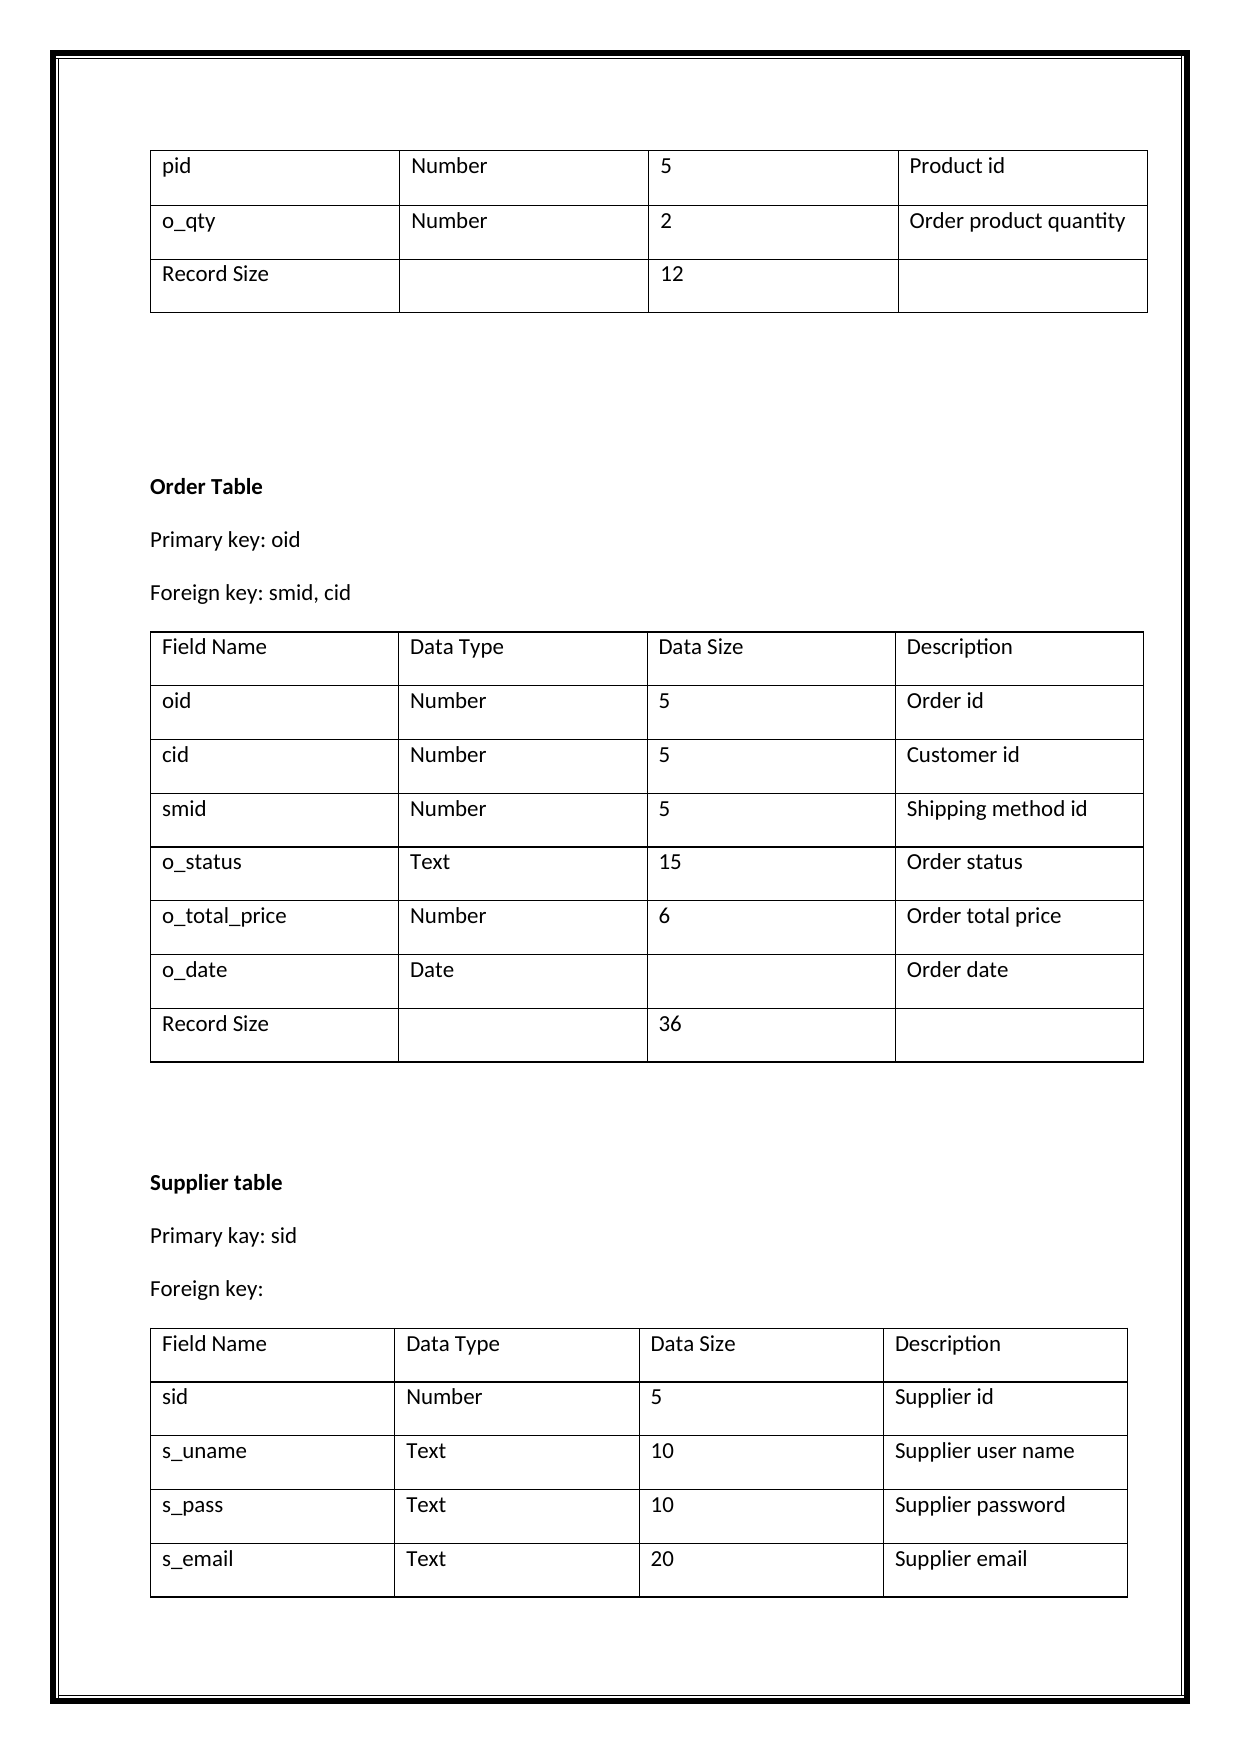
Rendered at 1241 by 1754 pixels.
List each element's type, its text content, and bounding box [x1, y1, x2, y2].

table_header Data Size [648, 633, 895, 685]
table_cell Order total price [896, 901, 1143, 954]
table_cell Text [399, 848, 647, 900]
table_cell Number [399, 794, 647, 846]
table_cell s_email [151, 1544, 394, 1596]
table_cell Text [395, 1436, 639, 1489]
table_cell o_date [151, 955, 398, 1008]
table_cell o_total_price [151, 901, 398, 954]
table_cell Supplier id [884, 1383, 1127, 1435]
text Supplier table [150, 1168, 1090, 1197]
table_cell 15 [648, 848, 895, 900]
table_cell [400, 260, 648, 312]
table_cell Customer id [896, 740, 1143, 793]
table_cell Number [399, 686, 647, 739]
table_cell 2 [649, 206, 898, 258]
table_cell Number [399, 901, 647, 954]
table_cell oid [151, 686, 398, 739]
table_cell 5 [640, 1383, 883, 1435]
table_cell [648, 955, 895, 1008]
table_cell Record Size [151, 260, 399, 312]
table_cell Number [400, 151, 648, 205]
table_cell 12 [649, 260, 898, 312]
table_cell Supplier email [884, 1544, 1127, 1596]
table_cell Text [395, 1490, 639, 1543]
table_cell Supplier password [884, 1490, 1127, 1543]
table_cell Order status [896, 848, 1143, 900]
table_cell 20 [640, 1544, 883, 1596]
table_cell Supplier user name [884, 1436, 1127, 1489]
table_cell Text [395, 1544, 639, 1596]
table_header Description [896, 633, 1143, 685]
table_cell cid [151, 740, 398, 793]
table_cell 5 [648, 794, 895, 846]
table_cell 10 [640, 1436, 883, 1489]
table_cell Number [399, 740, 647, 793]
table_header Field Name [151, 1329, 394, 1381]
table_cell 6 [648, 901, 895, 954]
table_cell Number [400, 206, 648, 258]
table_cell [399, 1009, 647, 1061]
text Order Table [150, 472, 1090, 500]
text Primary key: oid [150, 525, 1090, 553]
table_cell Order id [896, 686, 1143, 739]
table_cell [899, 260, 1147, 312]
table_cell s_uname [151, 1436, 394, 1489]
table_header Field Name [151, 633, 398, 685]
table_cell Number [395, 1383, 639, 1435]
table_header Data Size [640, 1329, 883, 1381]
table_cell 5 [649, 151, 898, 205]
table_cell 10 [640, 1490, 883, 1543]
table_cell Record Size [151, 1009, 398, 1061]
table_cell 5 [648, 740, 895, 793]
table_cell Product id [899, 151, 1147, 205]
table_cell 36 [648, 1009, 895, 1061]
text Primary kay: sid [150, 1222, 1090, 1249]
table_cell sid [151, 1383, 394, 1435]
table_cell smid [151, 794, 398, 846]
table_cell Order product quantity [899, 206, 1147, 258]
table_cell [896, 1009, 1143, 1061]
table_cell o_status [151, 848, 398, 900]
table_cell s_pass [151, 1490, 394, 1543]
table_header Data Type [395, 1329, 639, 1381]
table_header Description [884, 1329, 1127, 1381]
table_cell Shipping method id [896, 794, 1143, 846]
table_cell 5 [648, 686, 895, 739]
table_cell Date [399, 955, 647, 1008]
text Foreign key: smid, cid [150, 578, 1090, 606]
table_cell pid [151, 151, 399, 205]
table_cell Order date [896, 955, 1143, 1008]
table_header Data Type [399, 633, 647, 685]
text Foreign key: [150, 1274, 1090, 1303]
table_cell o_qty [151, 206, 399, 258]
